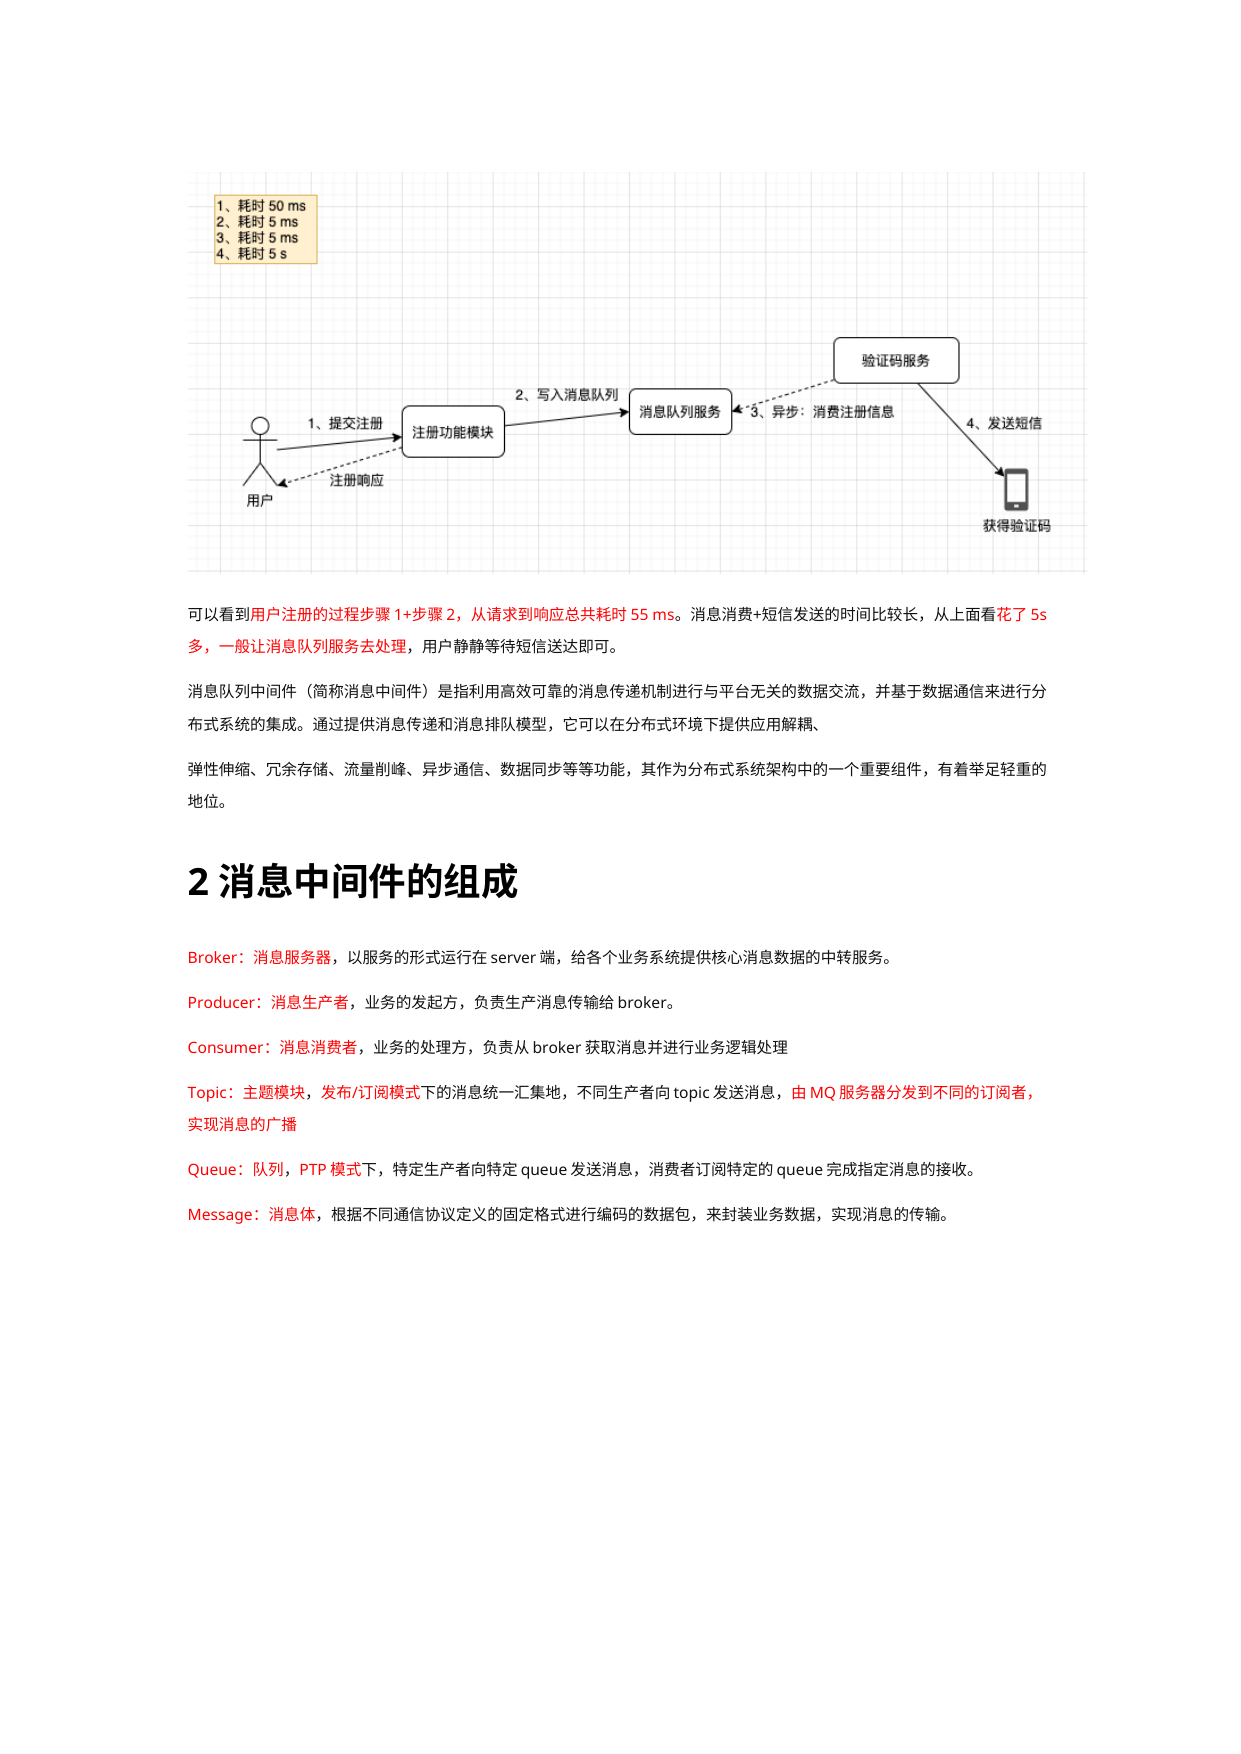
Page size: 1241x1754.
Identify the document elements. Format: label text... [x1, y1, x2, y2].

text 弹性伸缩、冗余存储、流量削峰、异步通信、数据同步等等功能，其作为分布式系统架构中的一个重要组件，有着举足轻重的地位。 [187, 752, 1053, 817]
text Queue：队列，PTP模式下，特定生产者向特定queue发送消息，消费者订阅特定的queue完成指定消息的接收。 [187, 1153, 1053, 1185]
text Broker：消息服务器，以服务的形式运行在server端，给各个业务系统提供核心消息数据的中转服务。 [187, 940, 1053, 973]
text 可以看到用户注册的过程步骤1+步骤2，从请求到响应总共耗时 55 ms。消息消费+短信发送的时间比较长，从上面看花了5s多，一般让消息队列服务去处理，用户静静等待短信送达即可。 [187, 597, 1053, 662]
text 消息队列中间件（简称消息中间件）是指利用高效可靠的消息传递机制进行与平台无关的数据交流，并基于数据通信来进行分布式系统的集成。通过提供消息传递和消息排队模型，它可以在分布式环境下提供应用解耦、 [187, 674, 1053, 739]
text Topic：主题模块，发布/订阅模式下的消息统一汇集地，不同生产者向topic发送消息，由MQ服务器分发到不同的订阅者，实现消息的广播 [187, 1075, 1053, 1140]
text Message：消息体，根据不同通信协议定义的固定格式进行编码的数据包，来封装业务数据，实现消息的传输。 [187, 1198, 1053, 1230]
text Producer：消息生产者，业务的发起方，负责生产消息传输给broker。 [187, 985, 1053, 1018]
picture [187, 172, 1088, 574]
text Consumer：消息消费者，业务的处理方，负责从broker获取消息并进行业务逻辑处理 [187, 1030, 1053, 1063]
subtitle 2 消息中间件的组成 [187, 846, 1053, 911]
